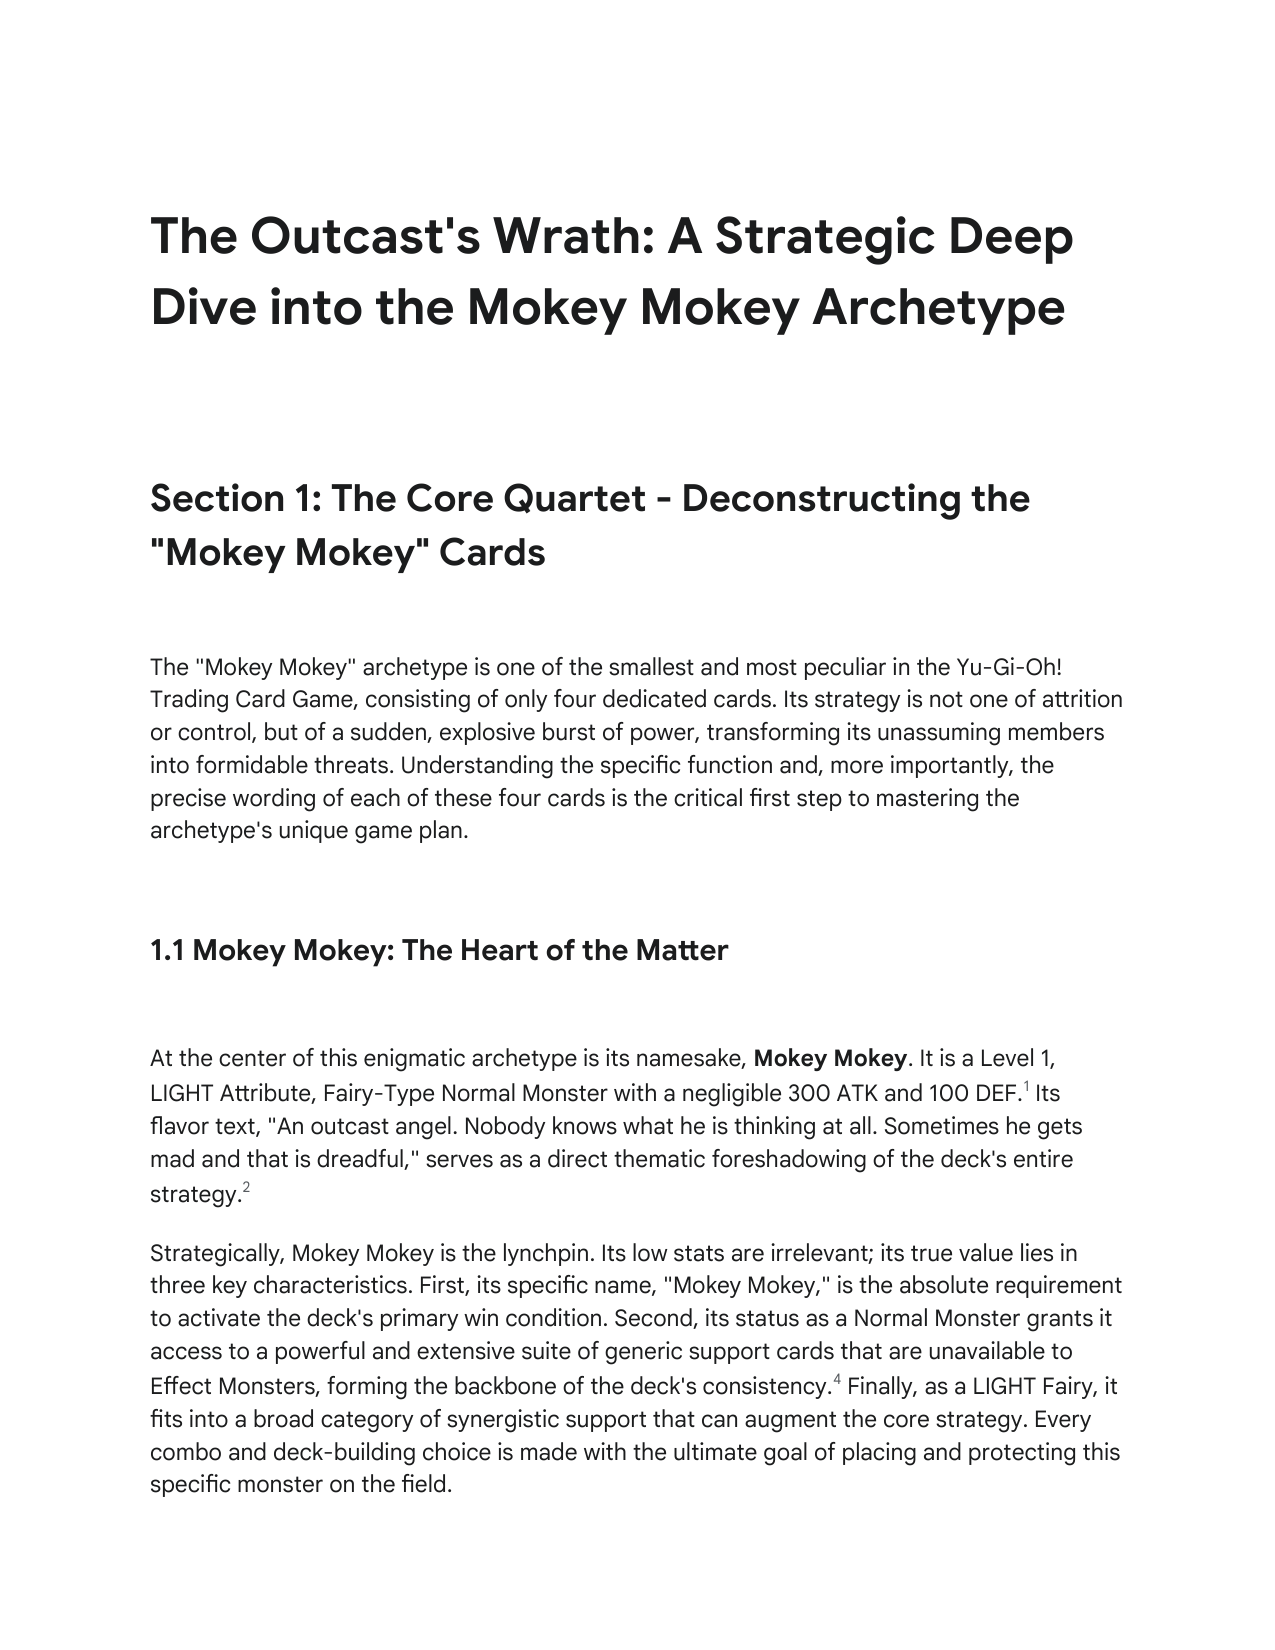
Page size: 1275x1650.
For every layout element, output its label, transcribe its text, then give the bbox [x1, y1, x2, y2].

text Strategically, Mokey Mokey is the lynchpin. Its low stats are irrelevant; its true value lies in three key characteristics. First, its specific name, "Mokey Mokey," is the absolute requirement to activate the deck's primary win condition. Second, its status as a Normal Monster grants it access to a powerful and extensive suite of generic support cards that are unavailable to Effect Monsters, forming the backbone of the deck's consistency.4 Finally, as a LIGHT Fairy, it fits into a broad category of synergistic support that can augment the core strategy. Every combo and deck-building choice is made with the ultimate goal of placing and protecting this specific monster on the field. [150, 1239, 1125, 1499]
subtitle Section 1: The Core Quartet - Deconstructing the "Mokey Mokey" Cards [150, 476, 1125, 576]
text The "Mokey Mokey" archetype is one of the smallest and most peculiar in the Yu-Gi-Oh! Trading Card Game, consisting of only four dedicated cards. Its strategy is not one of attrition or control, but of a sudden, explosive burst of power, transforming its unassuming members into formidable threats. Understanding the specific function and, more importantly, the precise wording of each of these four cards is the critical first step to mastering the archetype's unique game plan. [150, 653, 1125, 845]
subtitle 1.1 Mokey Mokey: The Heart of the Matter [150, 932, 1125, 968]
text At the center of this enigmatic archetype is its namesake, Mokey Mokey. It is a Level 1, LIGHT Attribute, Fairy-Type Normal Monster with a negligible 300 ATK and 100 DEF.1 Its flavor text, "An outcast angel. Nobody knows what he is thinking at all. Sometimes he gets mad and that is dreadful," serves as a direct thematic foreshadowing of the deck's entire strategy.2 [150, 1044, 1125, 1209]
subtitle The Outcast's Wrath: A Strategic Deep Dive into the Mokey Mokey Archetype [150, 205, 1125, 339]
